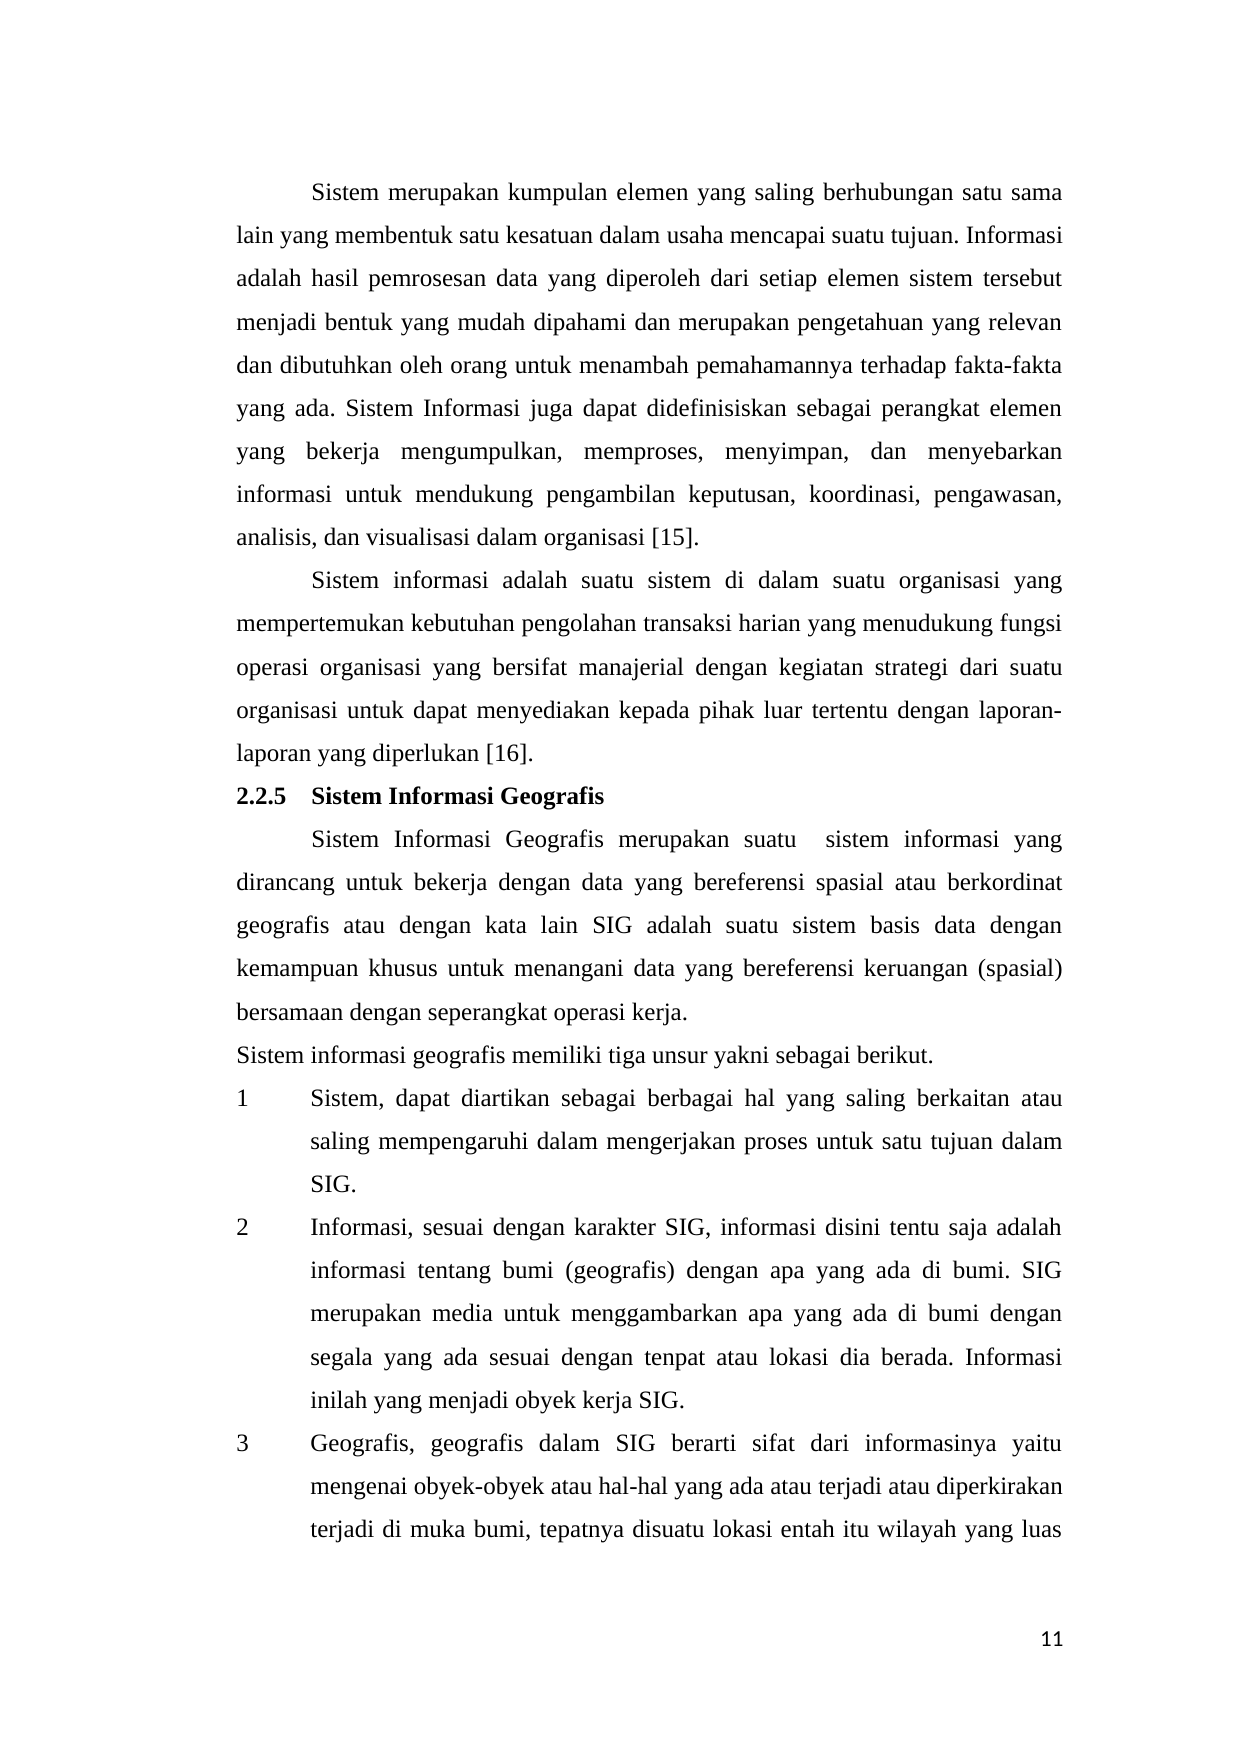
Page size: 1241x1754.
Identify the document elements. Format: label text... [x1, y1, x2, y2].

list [236, 1428, 1063, 1543]
list Informasi, sesuai dengan karakter SIG, informasi disini tentu saja adalah informasi tentang bumi (geografis) dengan apa yang ada di bumi. SIG merupakan media untuk menggambarkan apa yang ada di bumi dengan segala yang ada sesuai dengan tenpat atau lokasi dia berada. Informasi inilah yang menjadi obyek kerja SIG. [236, 1212, 1063, 1413]
list Sistem, dapat diartikan sebagai berbagai hal yang saling berkaitan atau saling mempengaruhi dalam mengerjakan proses untuk satu tujuan dalam SIG. [236, 1083, 1063, 1198]
text Sistem merupakan kumpulan elemen yang saling berhubungan satu sama lain yang membentuk satu kesatuan dalam usaha mencapai suatu tujuan. Informasi adalah hasil pemrosesan data yang diperoleh dari setiap elemen sistem tersebut menjadi bentuk yang mudah dipahami dan merupakan pengetahuan yang relevan dan dibutuhkan oleh orang untuk menambah pemahamannya terhadap fakta-fakta yang ada. Sistem Informasi juga dapat didefinisiskan sebagai perangkat elemen yang bekerja mengumpulkan, memproses, menyimpan, dan menyebarkan informasi untuk mendukung pengambilan keputusan, koordinasi, pengawasan, analisis, dan visualisasi dalam organisasi [15]. [236, 177, 1063, 551]
list Sistem Informasi Geografis [236, 781, 1063, 810]
text Sistem informasi adalah suatu sistem di dalam suatu organisasi yang mempertemukan kebutuhan pengolahan transaksi harian yang menudukung fungsi operasi organisasi yang bersifat manajerial dengan kegiatan strategi dari suatu organisasi untuk dapat menyediakan kepada pihak luar tertentu dengan laporan-laporan yang diperlukan [16]. [236, 565, 1063, 767]
text Sistem informasi geografis memiliki tiga unsur yakni sebagai berikut. [236, 1040, 1063, 1068]
text Sistem Informasi Geografis merupakan suatu sistem informasi yang dirancang untuk bekerja dengan data yang bereferensi spasial atau berkordinat geografis atau dengan kata lain SIG adalah suatu sistem basis data dengan kemampuan khusus untuk menangani data yang bereferensi keruangan (spasial) bersamaan dengan seperangkat operasi kerja. [236, 824, 1063, 1025]
